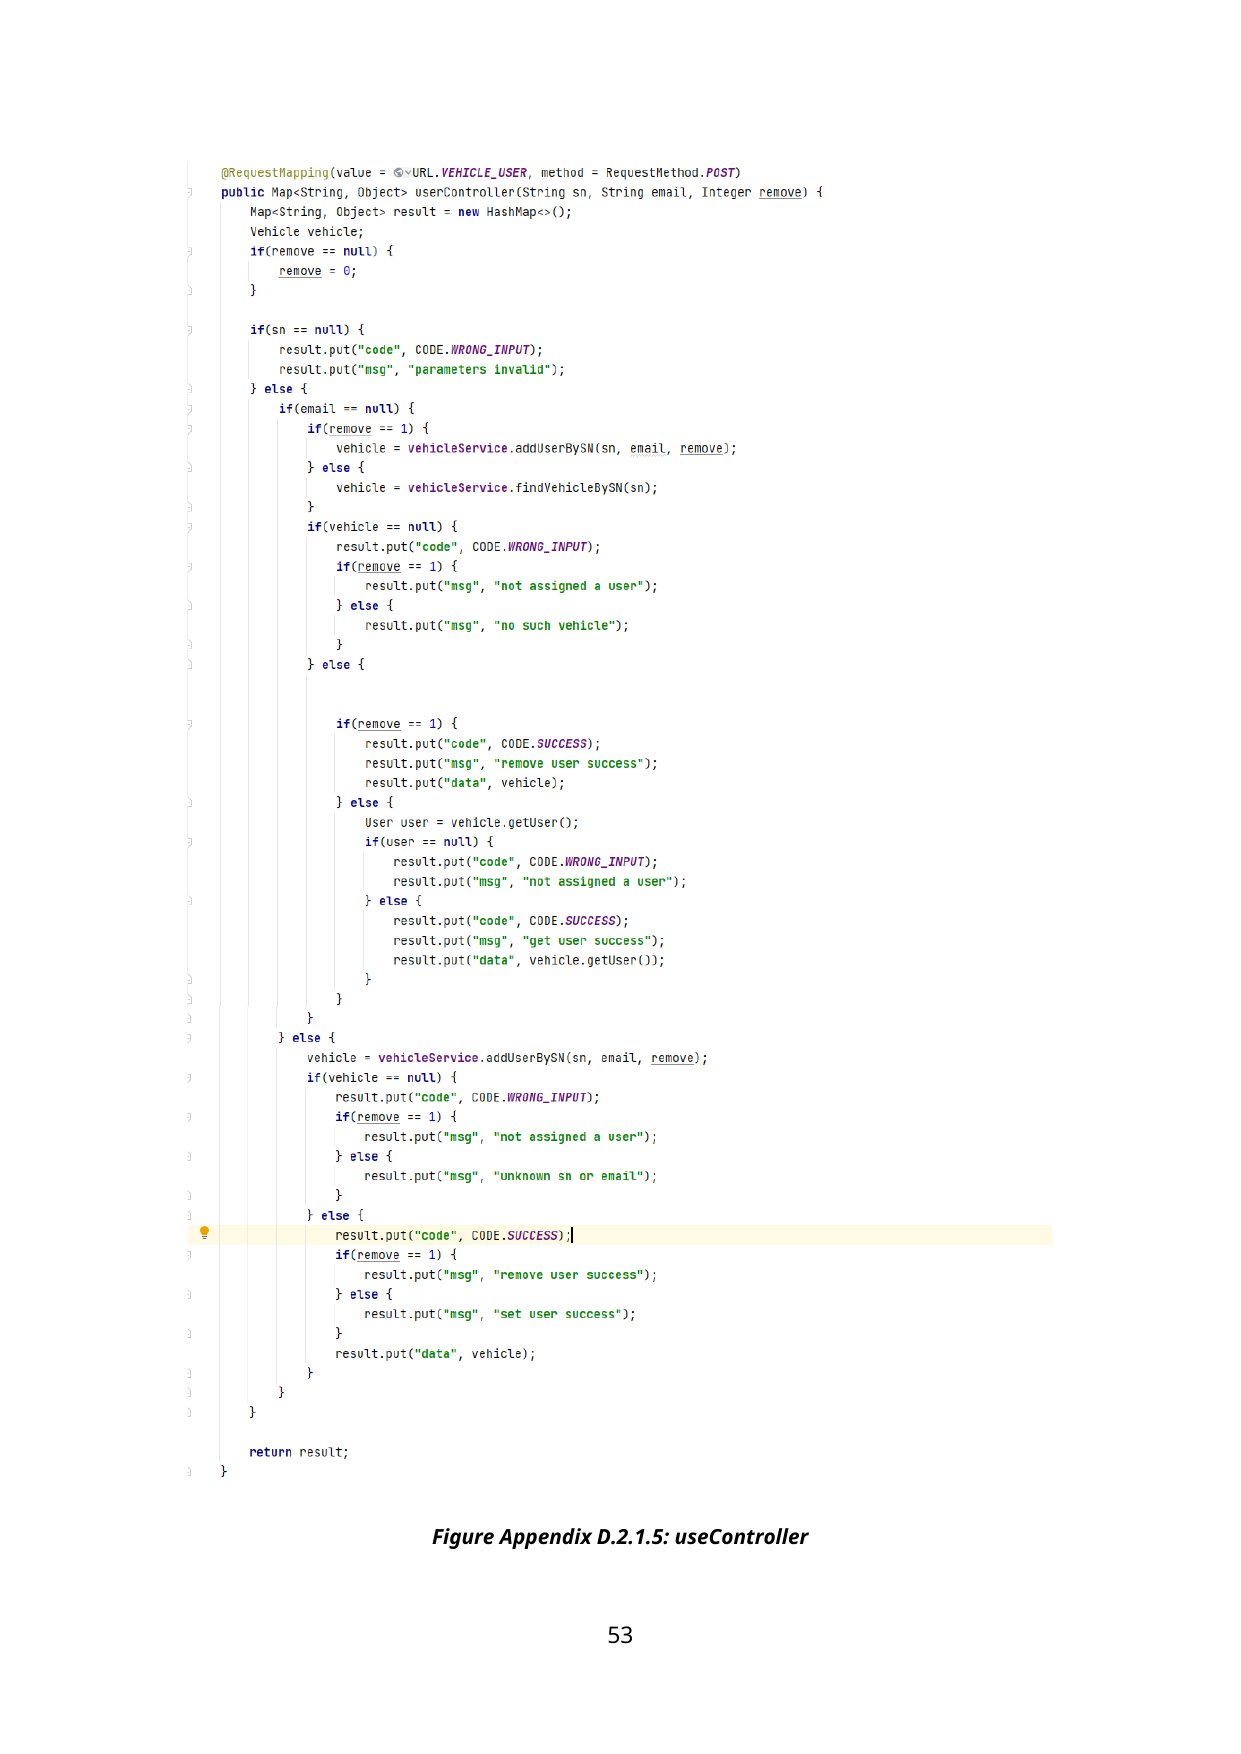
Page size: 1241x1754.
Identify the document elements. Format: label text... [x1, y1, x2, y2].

picture [187, 163, 1053, 1482]
text Figure Appendix D.2.1.5: useController [187, 1520, 1053, 1552]
